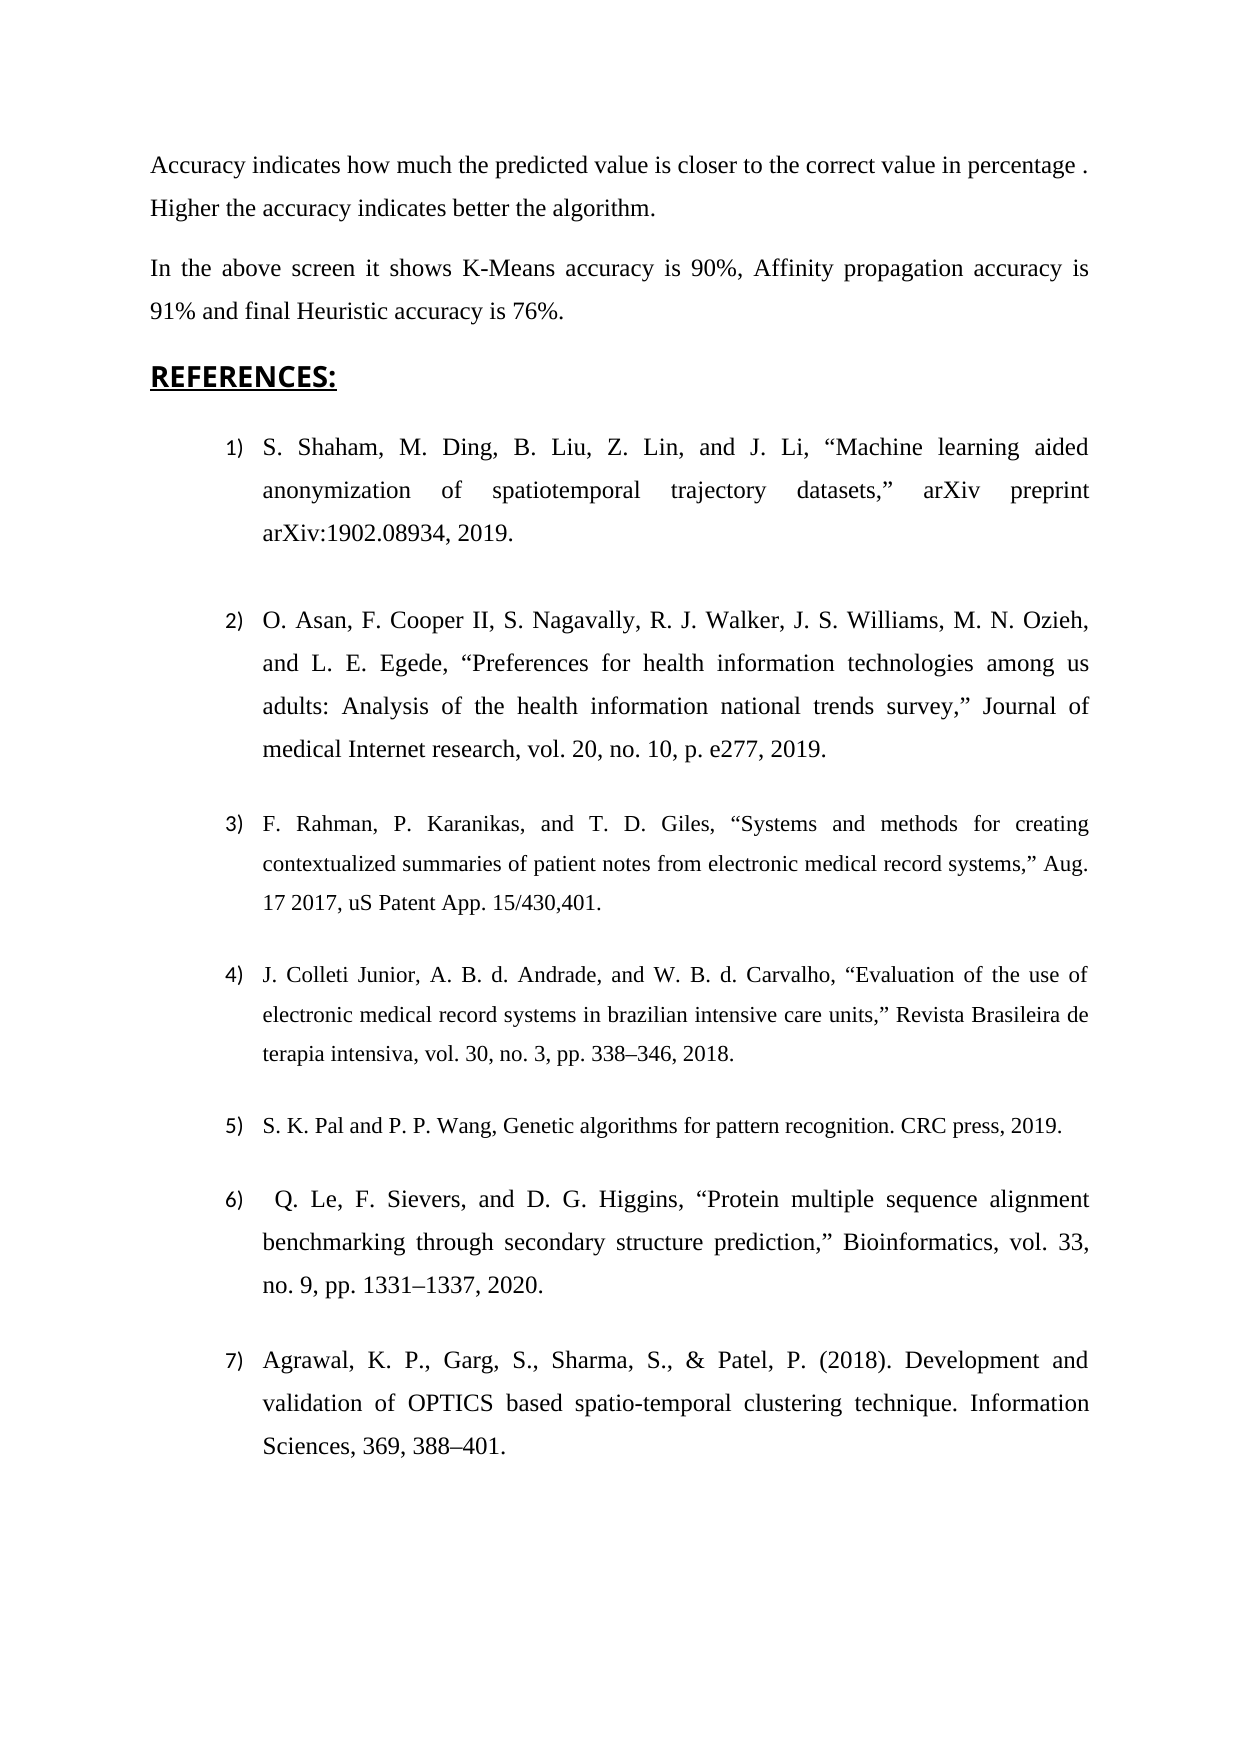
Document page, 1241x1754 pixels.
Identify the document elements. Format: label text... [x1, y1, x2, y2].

text In the above screen it shows K-Means accuracy is 90%, Affinity propagation accuracy is 91% and final Heuristic accuracy is 76%. [150, 253, 1090, 325]
list Agrawal, K. P., Garg, S., Sharma, S., & Patel, P. (2018). Development and validation of OPTICS based spatio-temporal clustering technique. Information Sciences, 369, 388–401. [225, 1345, 1090, 1460]
list Q. Le, F. Sievers, and D. G. Higgins, “Protein multiple sequence alignment benchmarking through secondary structure prediction,” Bioinformatics, vol. 33, no. 9, pp. 1331–1337, 2020. [225, 1184, 1090, 1299]
list O. Asan, F. Cooper II, S. Nagavally, R. J. Walker, J. S. Williams, M. N. Ozieh, and L. E. Egede, “Preferences for health information technologies among us adults: Analysis of the health information national trends survey,” Journal of medical Internet research, vol. 20, no. 10, p. e277, 2019. [225, 605, 1090, 763]
list J. Colleti Junior, A. B. d. Andrade, and W. B. d. Carvalho, “Evaluation of the use of electronic medical record systems in brazilian intensive care units,” Revista Brasileira de terapia intensiva, vol. 30, no. 3, pp. 338–346, 2018. [225, 960, 1090, 1067]
text REFERENCES: [150, 356, 1090, 396]
list F. Rahman, P. Karanikas, and T. D. Giles, “Systems and methods for creating contextualized summaries of patient notes from electronic medical record systems,” Aug. 17 2017, uS Patent App. 15/430,401. [225, 809, 1090, 916]
text Accuracy indicates how much the predicted value is closer to the correct value in percentage . Higher the accuracy indicates better the algorithm. [150, 150, 1090, 222]
list S. Shaham, M. Ding, B. Liu, Z. Lin, and J. Li, “Machine learning aided anonymization of spatiotemporal trajectory datasets,” arXiv preprint arXiv:1902.08934, 2019. [225, 432, 1090, 547]
list S. K. Pal and P. P. Wang, Genetic algorithms for pattern recognition. CRC press, 2019. [225, 1111, 1090, 1139]
